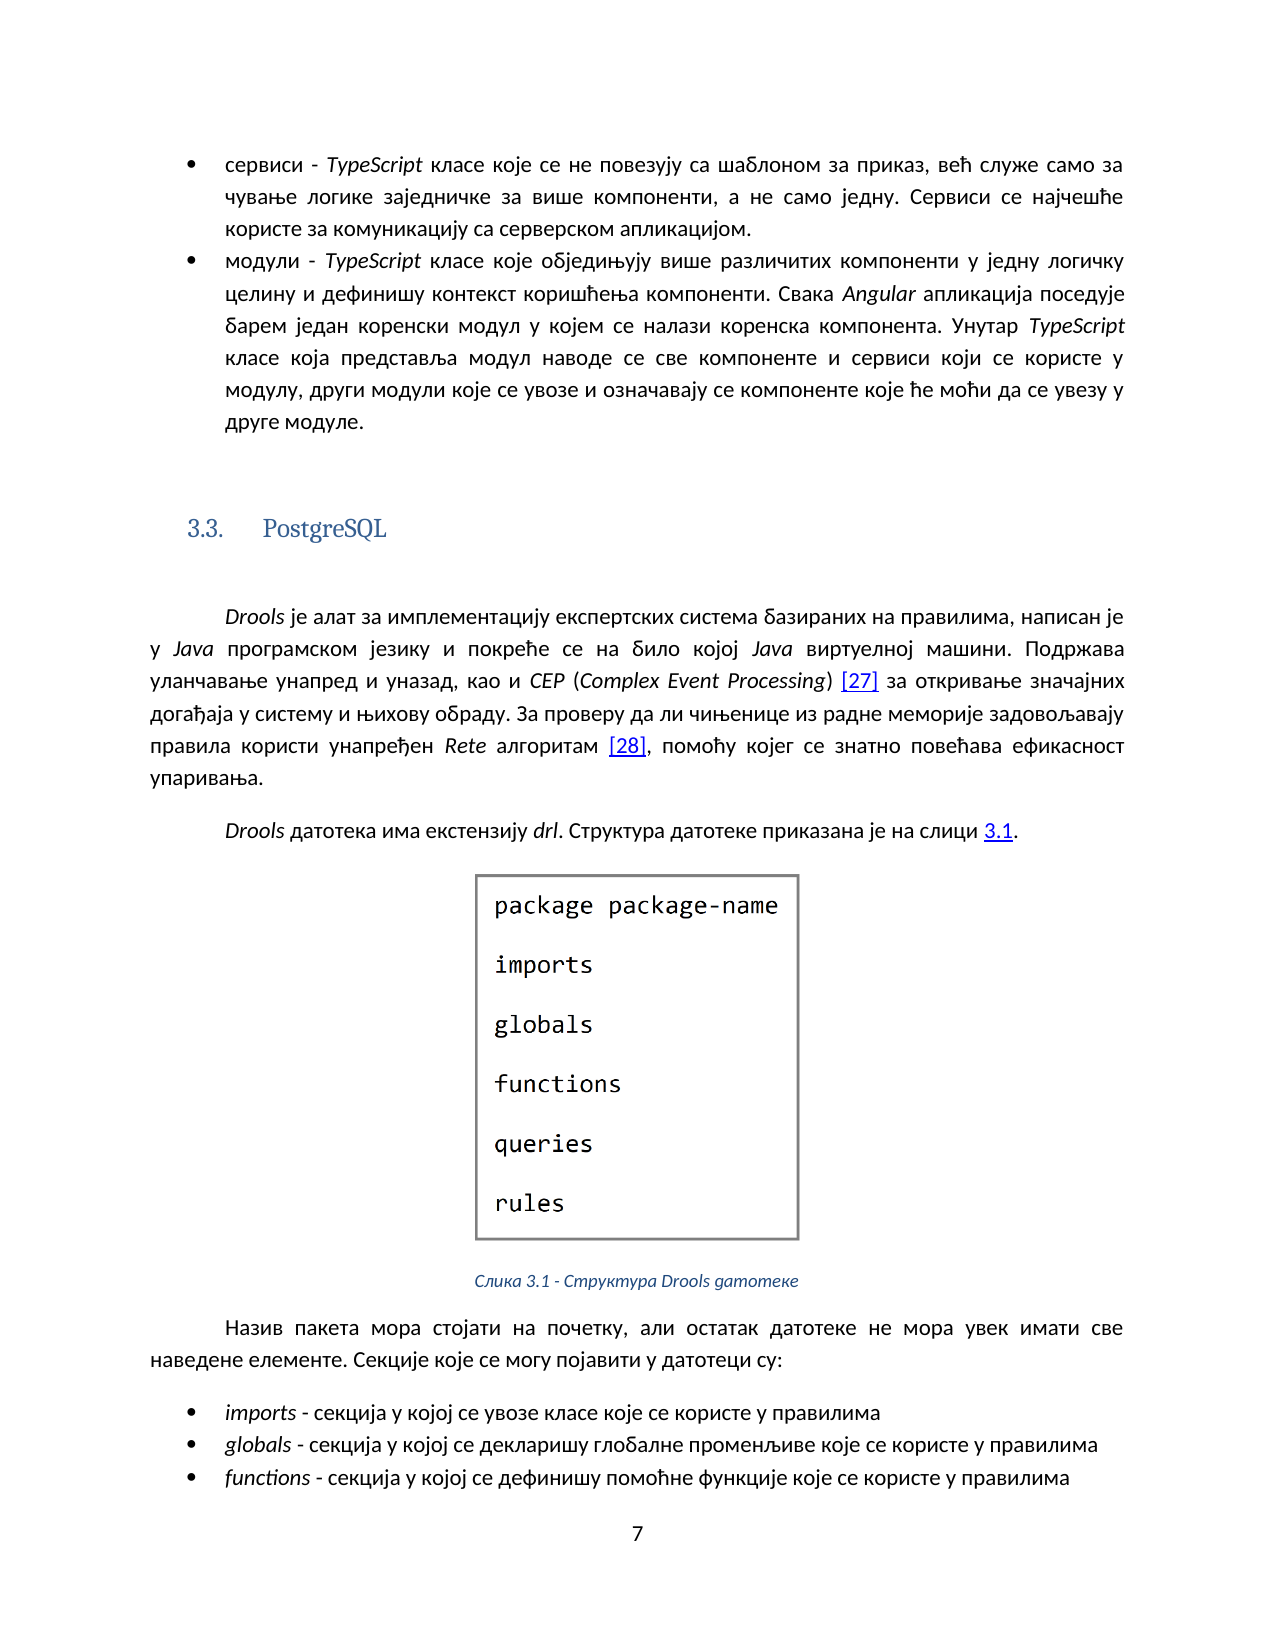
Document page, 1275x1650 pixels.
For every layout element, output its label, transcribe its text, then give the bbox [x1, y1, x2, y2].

list сервиси - TypeScript класе које се не повезују са шаблоном за приказ, већ служе само за чување логике заједничке за више компоненти, а не само једну. Сервиси се најчешће користе за комуникацију са серверском апликацијом. [187, 150, 1125, 242]
text Слика 3.1 - Структура Drools датотеке [150, 1269, 1125, 1292]
text Drools датотека има екстензију drl. Структура датотеке приказана је на слици 3.1. [150, 816, 1125, 844]
list functions - секција у којој се дефинишу помоћне функције које се користе у правилима [187, 1463, 1125, 1491]
list модули - TypeScript класе које обједињују више различитих компоненти у једну логичку целину и дефинишу контекст коришћења компоненти. Свака Angular апликација поседује барем један коренски модул у којем се налази коренска компонента. Унутар TypeScript класе која представља модул наводе се све компоненте и сервиси који се користе у модулу, други модули које се увозе и означавају се компоненте које ће моћи да се увезу у друге модуле. [187, 247, 1125, 436]
list globals - секција у којој се декларишу глобалне променљиве које се користе у правилима [187, 1430, 1125, 1458]
text Drools је алат за имплементацију експертских система базираних на правилима, написан је у Java програмском језику и покреће се на било којој Java виртуелној машини. Подржава уланчавање унапред и уназад, као и CEP (Complex Event Processing) [27] за откривање значајних догађаја у систему и њихову обраду. За проверу да ли чињенице из радне меморије задовољавају правила користи унапређен Rete алгоритам [28], помоћу којег се знатно повећава ефикасност упаривања. [150, 602, 1125, 791]
list imports - секција у којој се увозе класе које се користе у правилима [187, 1398, 1125, 1426]
subtitle PostgreSQL [187, 513, 1125, 545]
picture [472, 869, 804, 1245]
text Назив пакета мора стојати на почетку, али остатак датотеке не мора увек имати све наведене елементе. Секције које се могу појавити у датотеци су: [150, 1313, 1125, 1373]
